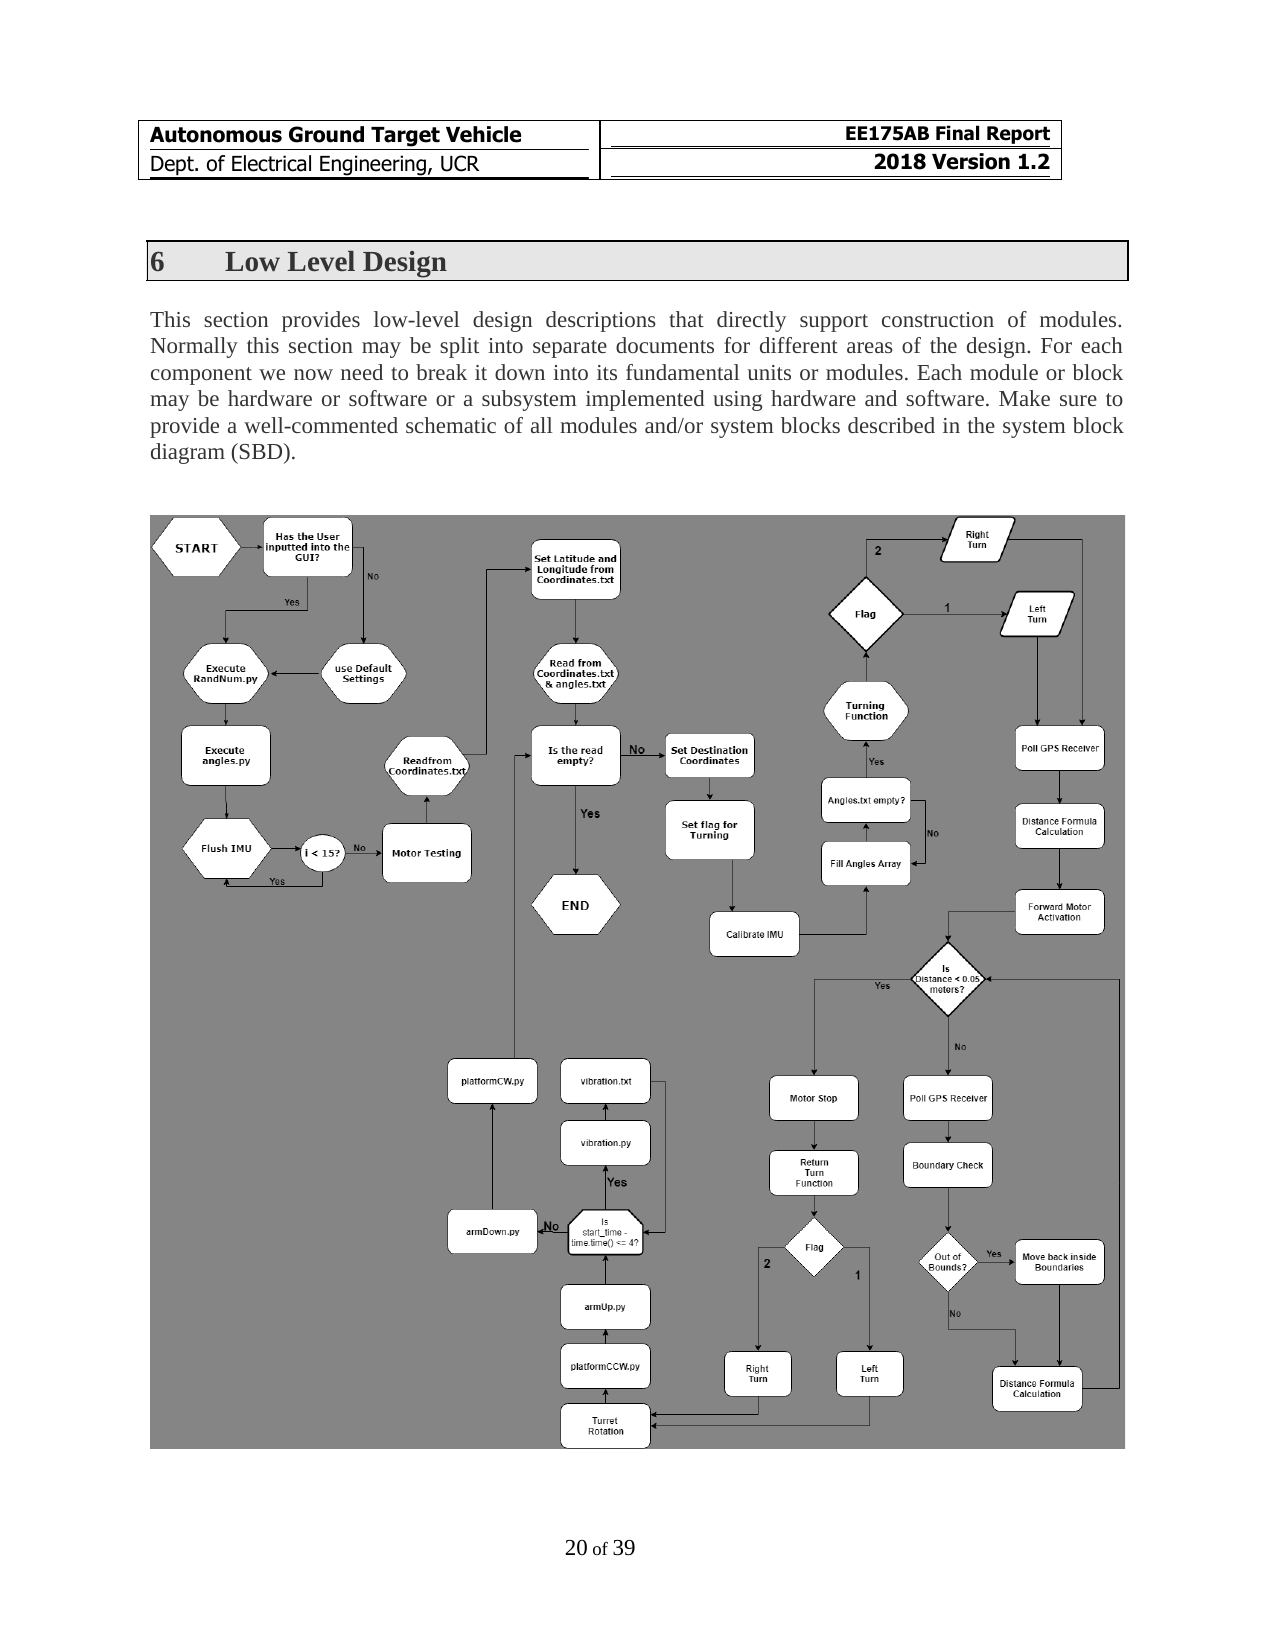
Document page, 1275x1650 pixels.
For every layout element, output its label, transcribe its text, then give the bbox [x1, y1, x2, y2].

picture [150, 515, 1125, 1449]
subtitle Low Level Design [148, 242, 1127, 280]
text This section provides low-level design descriptions that directly support construction of modules. Normally this section may be split into separate documents for different areas of the design. For each component we now need to break it down into its fundamental units or modules. Each module or block may be hardware or software or a subsystem implemented using hardware and software. Make sure to provide a well-commented schematic of all modules and/or system blocks described in the system block diagram (SBD). [150, 306, 1125, 464]
